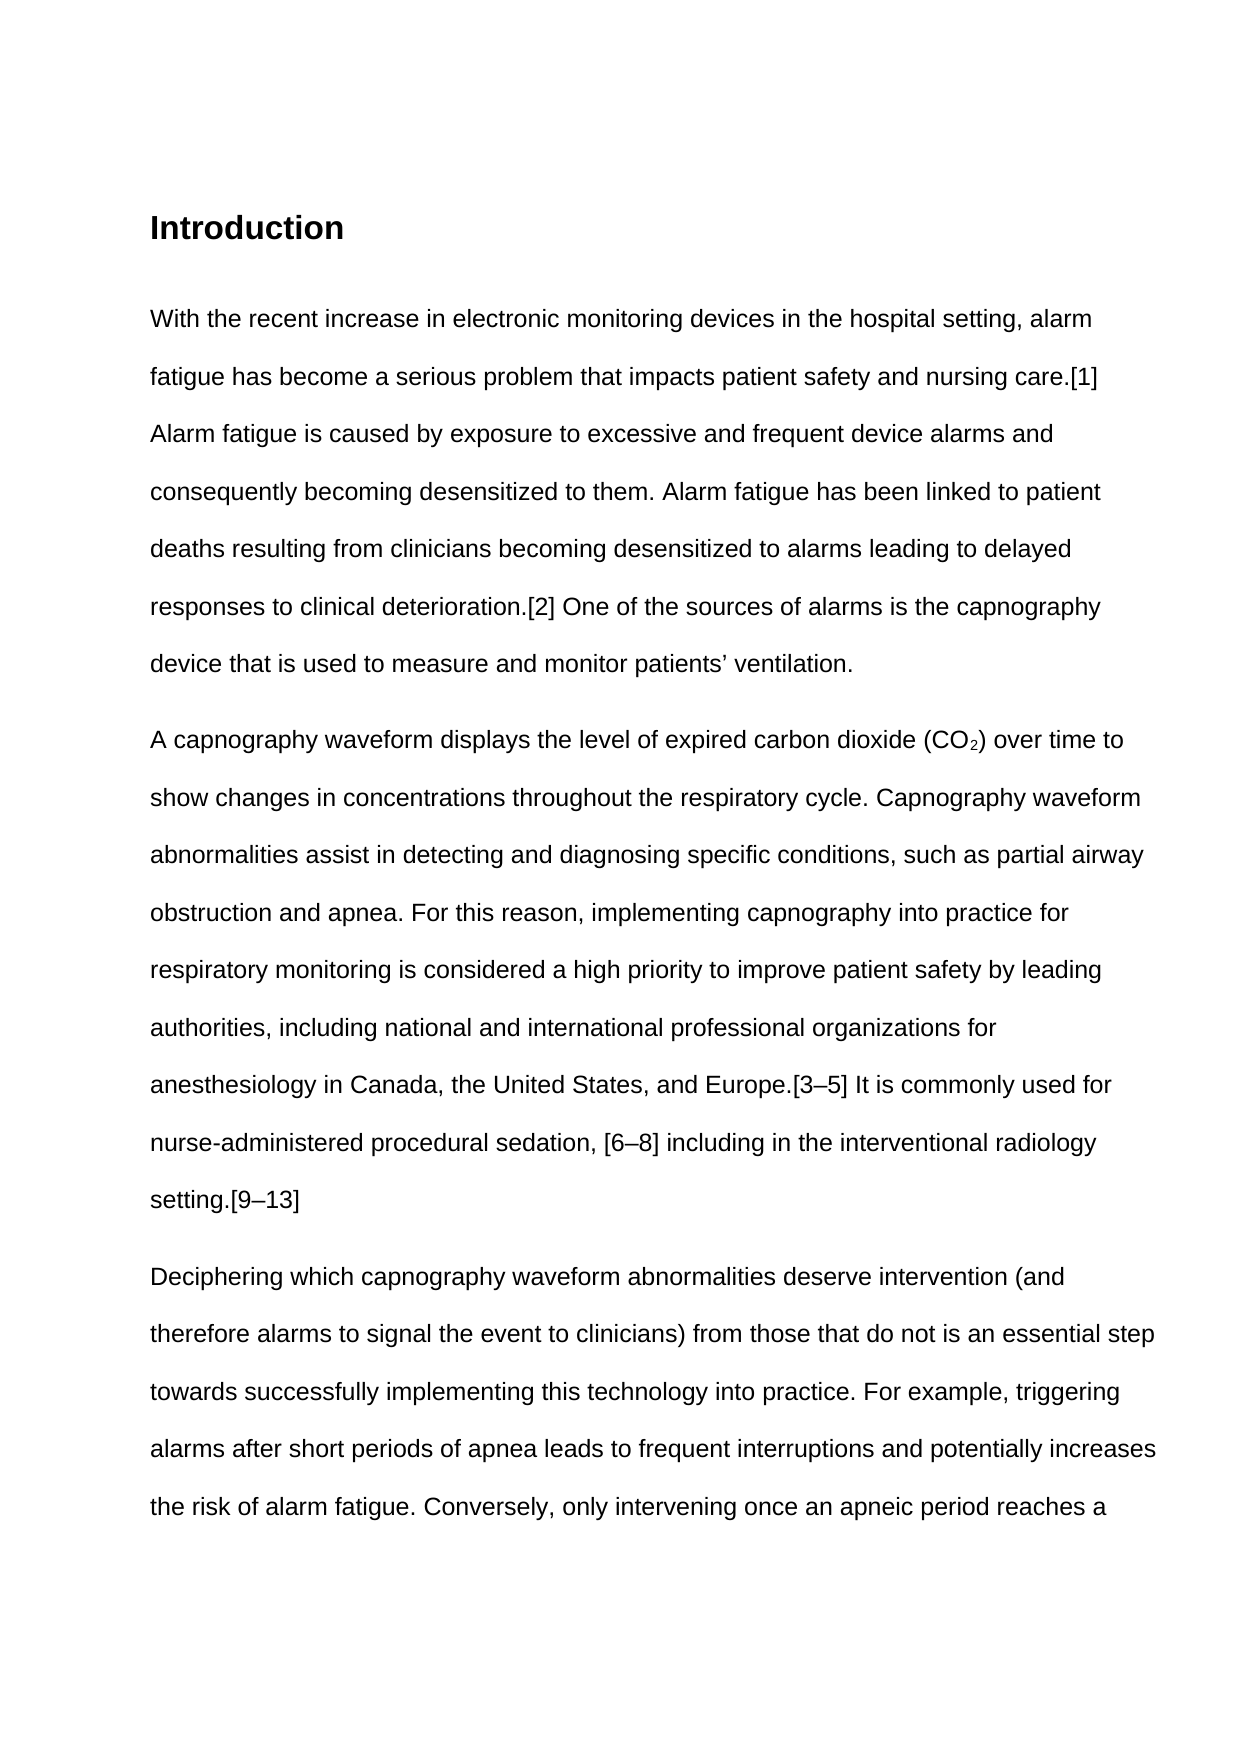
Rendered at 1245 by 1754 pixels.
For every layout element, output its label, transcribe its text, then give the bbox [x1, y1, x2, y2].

text A capnography waveform displays the level of expired carbon dioxide (CO2) over time to show changes in concentrations throughout the respiratory cycle. Capnography waveform abnormalities assist in detecting and diagnosing specific conditions, such as partial airway obstruction and apnea. For this reason, implementing capnography into practice for respiratory monitoring is considered a high priority to improve patient safety by leading authorities, including national and international professional organizations for anesthesiology in Canada, the United States, and Europe.[3–5] It is commonly used for nurse-administered procedural sedation, [6–8] including in the interventional radiology setting.[9–13] [150, 725, 1170, 1214]
text With the recent increase in electronic monitoring devices in the hospital setting, alarm fatigue has become a serious problem that impacts patient safety and nursing care.[1] Alarm fatigue is caused by exposure to excessive and frequent device alarms and consequently becoming desensitized to them. Alarm fatigue has been linked to patient deaths resulting from clinicians becoming desensitized to alarms leading to delayed responses to clinical deterioration.[2] One of the sources of alarms is the capnography device that is used to measure and monitor patients’ ventilation. [150, 304, 1170, 678]
subtitle Introduction [150, 208, 1170, 247]
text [150, 1261, 1170, 1520]
